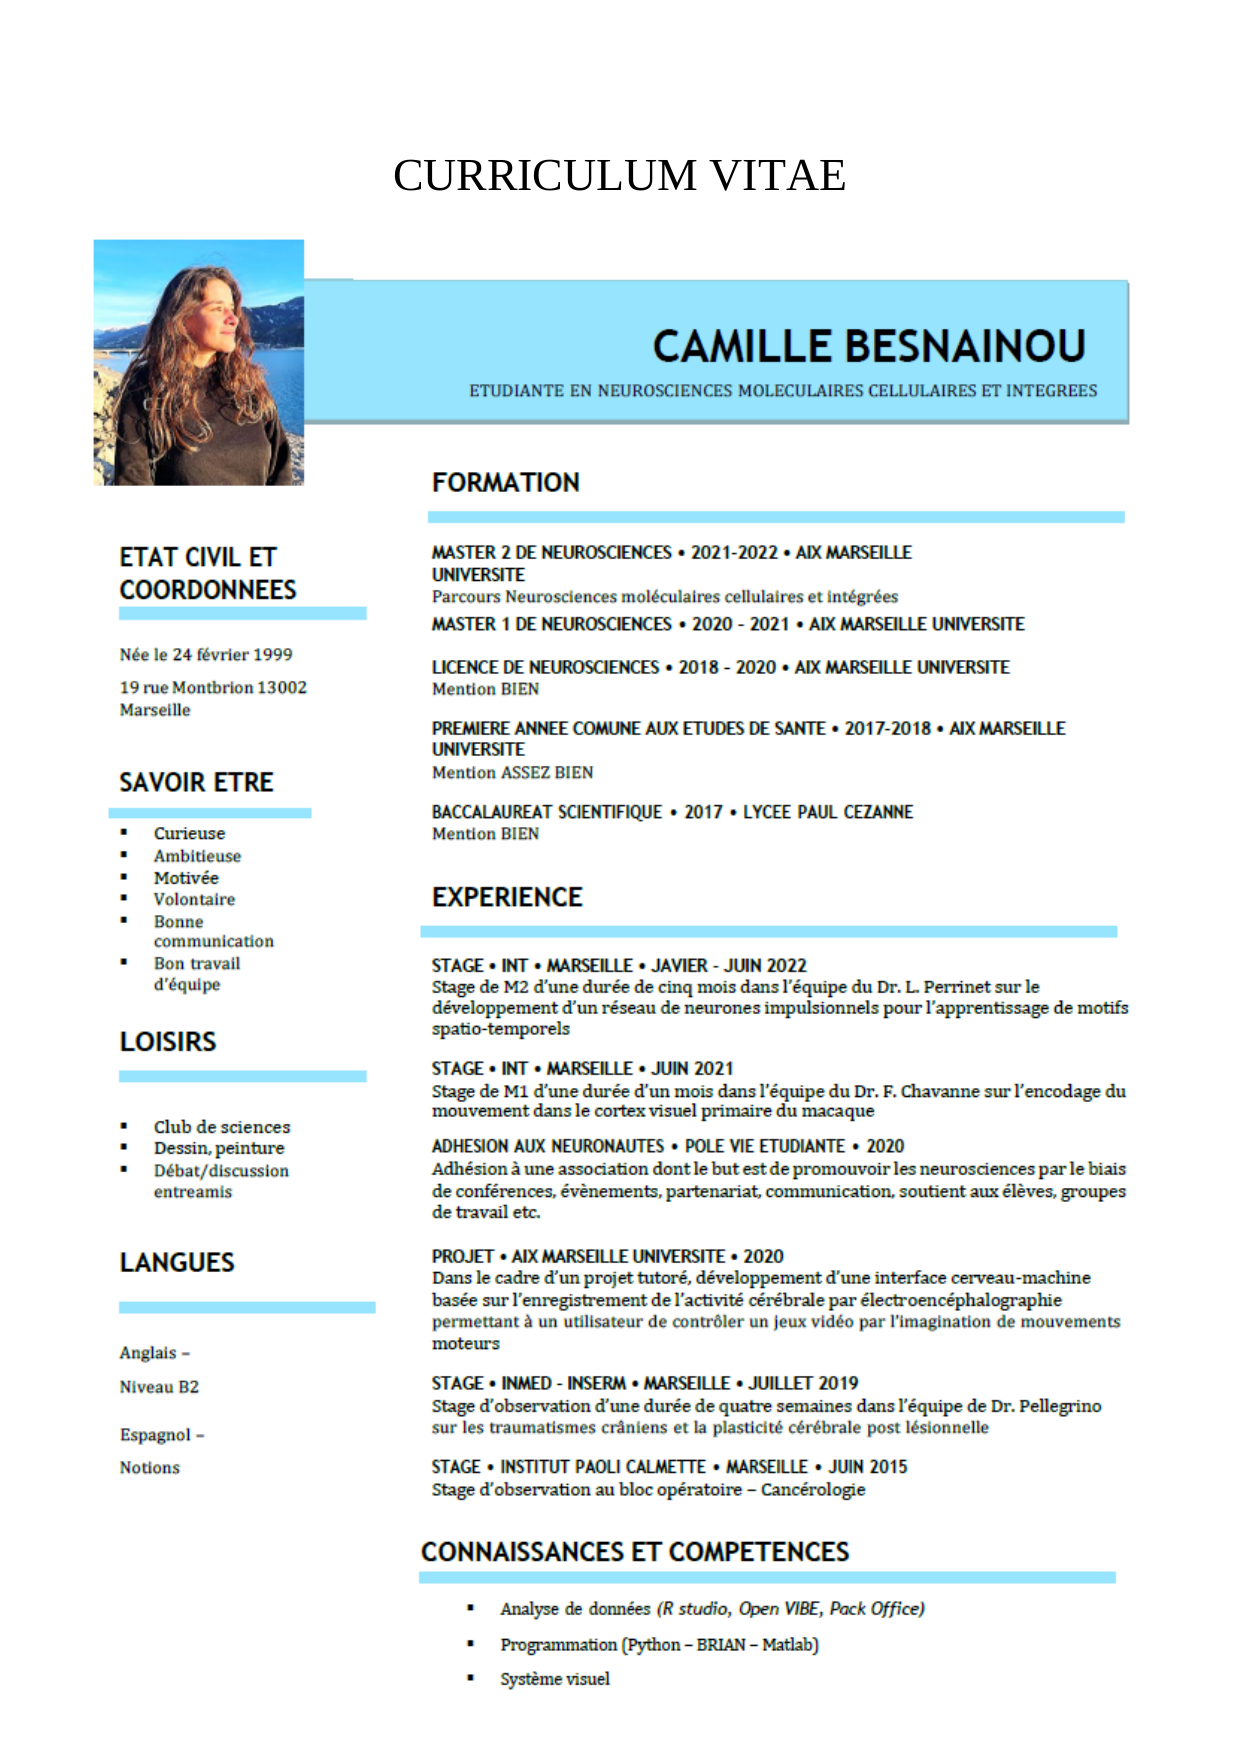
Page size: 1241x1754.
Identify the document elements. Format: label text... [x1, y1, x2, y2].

picture [79, 222, 1161, 1715]
text CURRICULUM VITAE [148, 148, 1093, 200]
